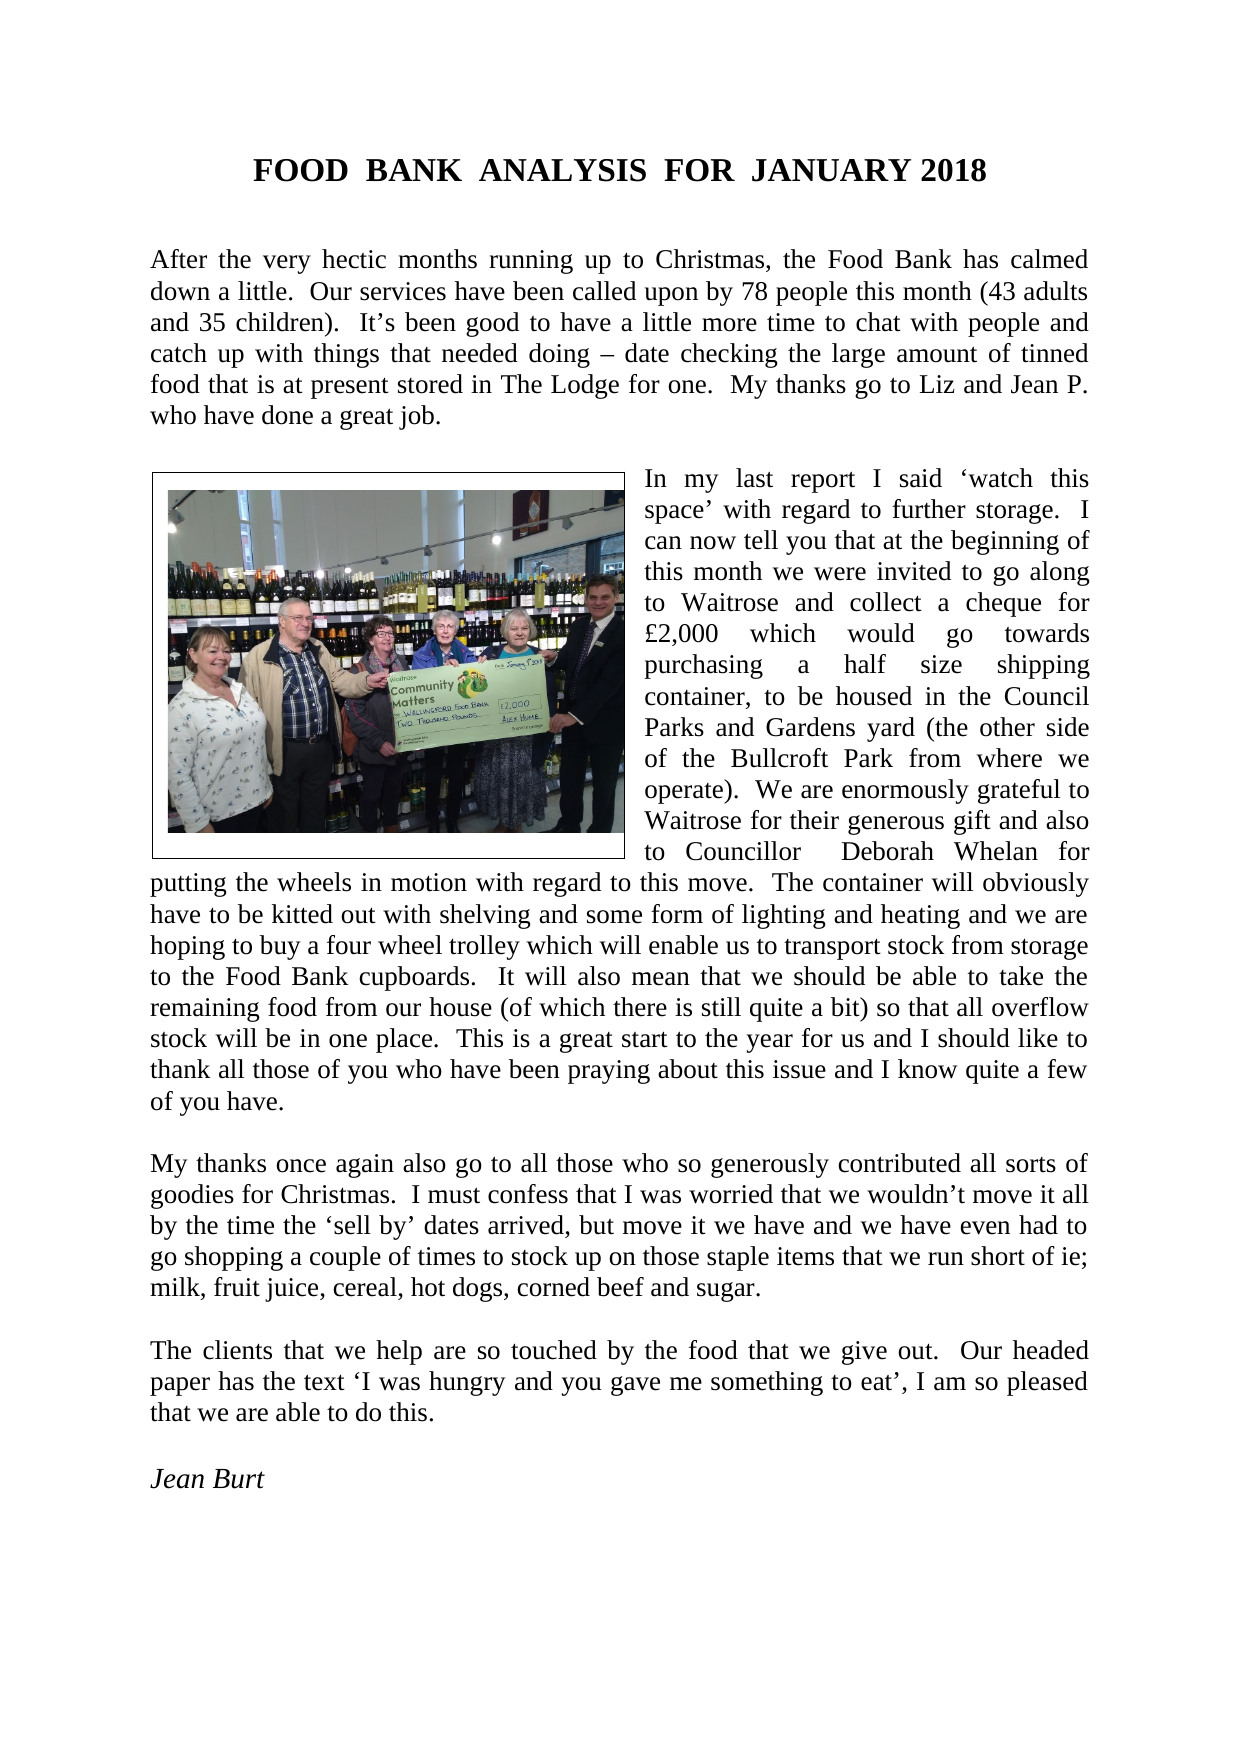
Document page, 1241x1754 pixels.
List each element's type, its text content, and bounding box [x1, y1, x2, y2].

text FOOD BANK ANALYSIS FOR JANUARY 2018 [150, 150, 1090, 188]
text Jean Burt [150, 1461, 1090, 1494]
text My thanks once again also go to all those who so generously contributed all sorts of goodies for Christmas. I must confess that I was worried that we wouldn’t move it all by the time the ‘sell by’ dates arrived, but move it we have and we have even had to go shopping a couple of times to stock up on those staple items that we run short of ie; milk, fruit juice, cereal, hot dogs, corned beef and sugar. [150, 1147, 1090, 1303]
text After the very hectic months running up to Christmas, the Food Bank has calmed down a little. Our services have been called upon by 78 people this month (43 adults and 35 children). It’s been good to have a little more time to chat with people and catch up with things that needed doing – date checking the large amount of tinned food that is at present stored in The Lodge for one. My thanks go to Liz and Jean P. who have done a great job. [150, 244, 1090, 431]
text The clients that we help are so touched by the food that we give out. Our headed paper has the text ‘I was hungry and you gave me something to eat’, I am so pleased that we are able to do this. [150, 1334, 1090, 1427]
picture [167, 490, 624, 833]
